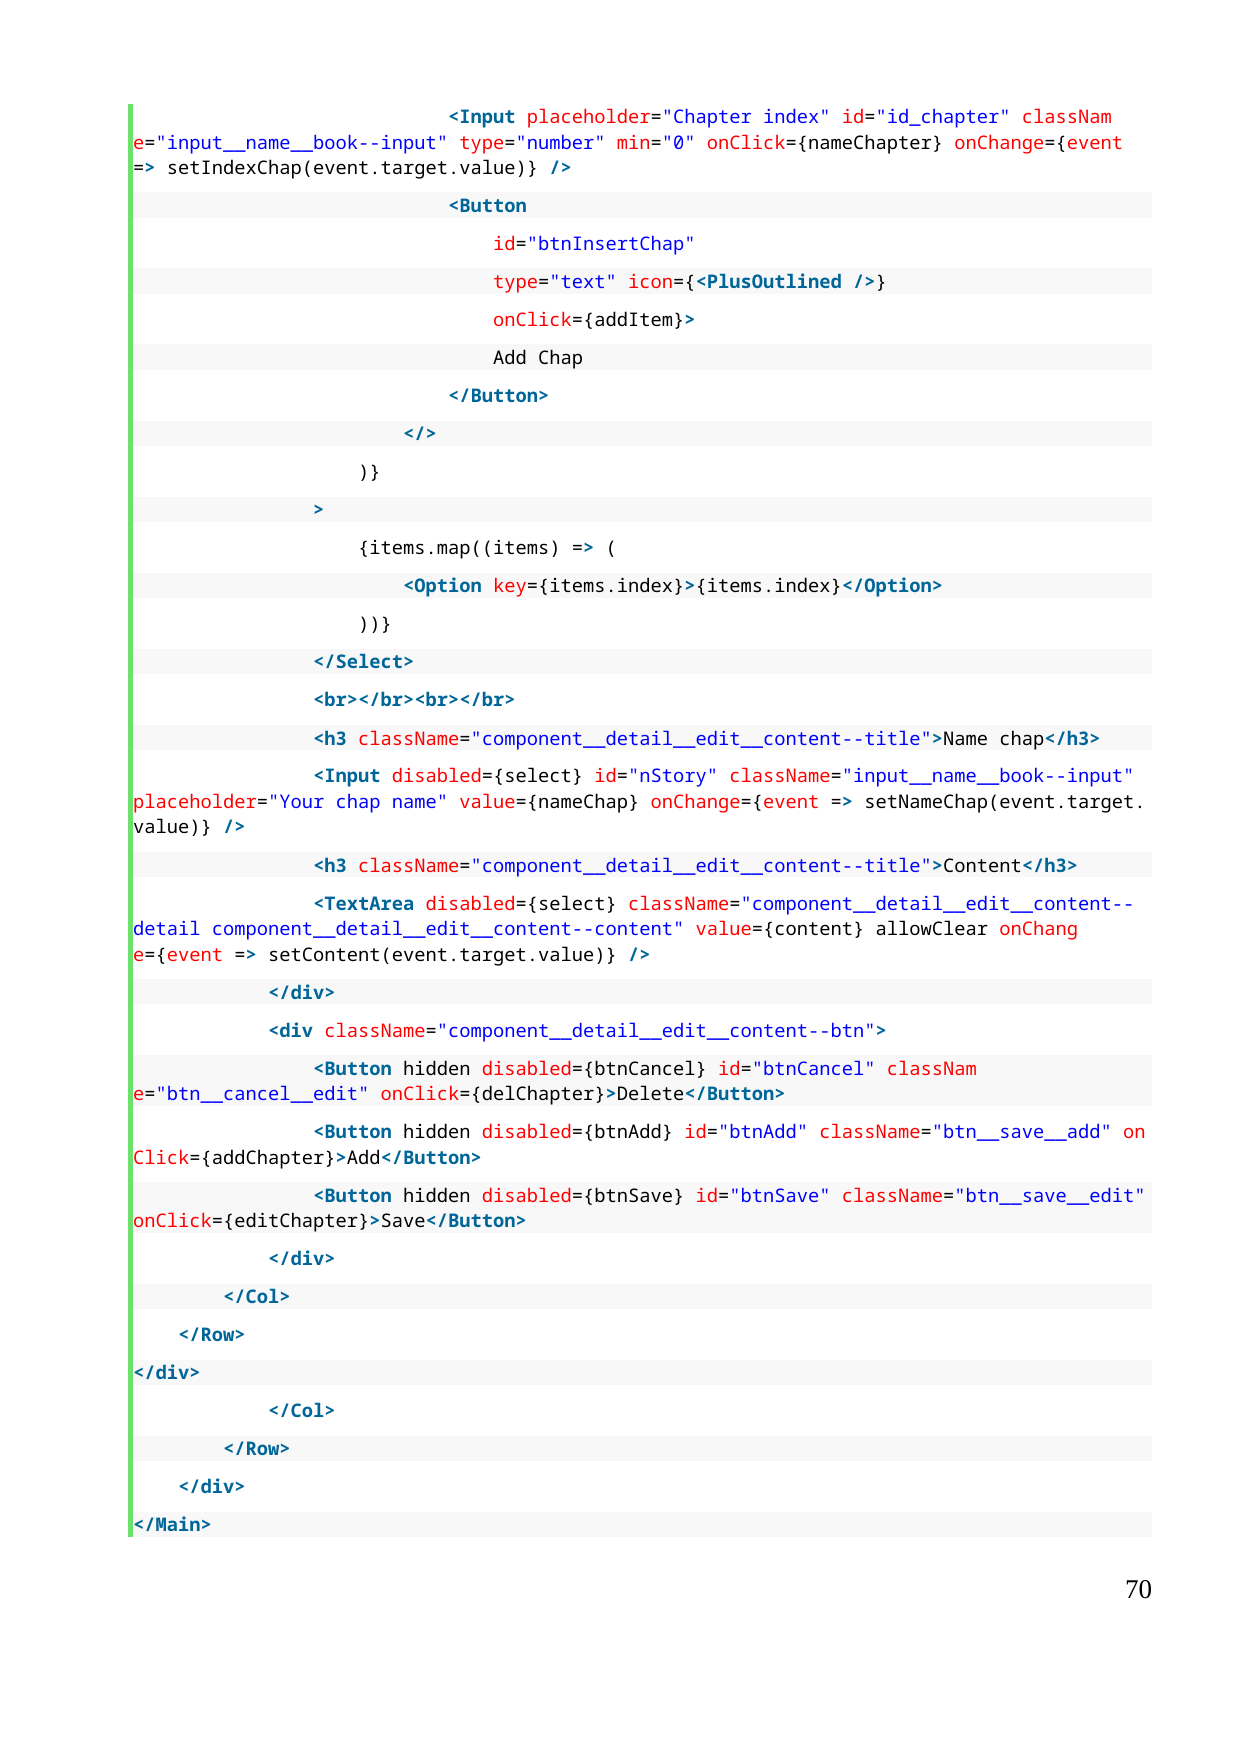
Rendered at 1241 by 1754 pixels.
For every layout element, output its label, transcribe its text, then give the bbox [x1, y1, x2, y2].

text id="btnInsertChap" [133, 231, 1152, 256]
text <br></br><br></br> [133, 687, 1152, 712]
text )} [133, 459, 1152, 484]
text ))} [133, 611, 1152, 636]
text <Button hidden disabled={btnSave} id="btnSave" className="btn__save__edit" onClick={editChapter}>Save</Button> [133, 1182, 1152, 1233]
text <Input placeholder="Chapter index" id="id_chapter" className="input__name__book--input" type="number" min="0" onClick={nameChapter} onChange={event => setIndexChap(event.target.value)} /> [133, 103, 1152, 180]
text </Button> [133, 383, 1152, 408]
text <Button hidden disabled={btnAdd} id="btnAdd" className="btn__save__add" onClick={addChapter}>Add</Button> [133, 1118, 1152, 1169]
text </Main> [133, 1512, 1152, 1537]
text onClick={addItem}> [133, 307, 1152, 332]
text > [133, 497, 1152, 522]
text </div> [133, 1474, 1152, 1499]
text </Row> [133, 1322, 1152, 1347]
text <Button [133, 192, 1152, 218]
text <div className="component__detail__edit__content--btn"> [133, 1017, 1152, 1042]
text <TextArea disabled={select} className="component__detail__edit__content--detail component__detail__edit__content--content" value={content} allowClear onChange={event => setContent(event.target.value)} /> [133, 890, 1152, 966]
text </div> [133, 979, 1152, 1004]
text <Option key={items.index}>{items.index}</Option> [133, 573, 1152, 598]
text <h3 className="component__detail__edit__content--title">Name chap</h3> [133, 725, 1152, 750]
text </Col> [133, 1284, 1152, 1309]
text <h3 className="component__detail__edit__content--title">Content</h3> [133, 852, 1152, 877]
text <Button hidden disabled={btnCancel} id="btnCancel" className="btn__cancel__edit" onClick={delChapter}>Delete</Button> [133, 1055, 1152, 1106]
text </div> [133, 1360, 1152, 1385]
text </Select> [133, 649, 1152, 674]
text <Input disabled={select} id="nStory" className="input__name__book--input" placeholder="Your chap name" value={nameChap} onChange={event => setNameChap(event.target.value)} /> [133, 763, 1152, 839]
text </Col> [133, 1398, 1152, 1423]
text {items.map((items) => ( [133, 535, 1152, 560]
text type="text" icon={<PlusOutlined />} [133, 268, 1152, 294]
text Add Chap [133, 344, 1152, 370]
text </> [133, 421, 1152, 446]
text </Row> [133, 1436, 1152, 1461]
text </div> [133, 1246, 1152, 1271]
